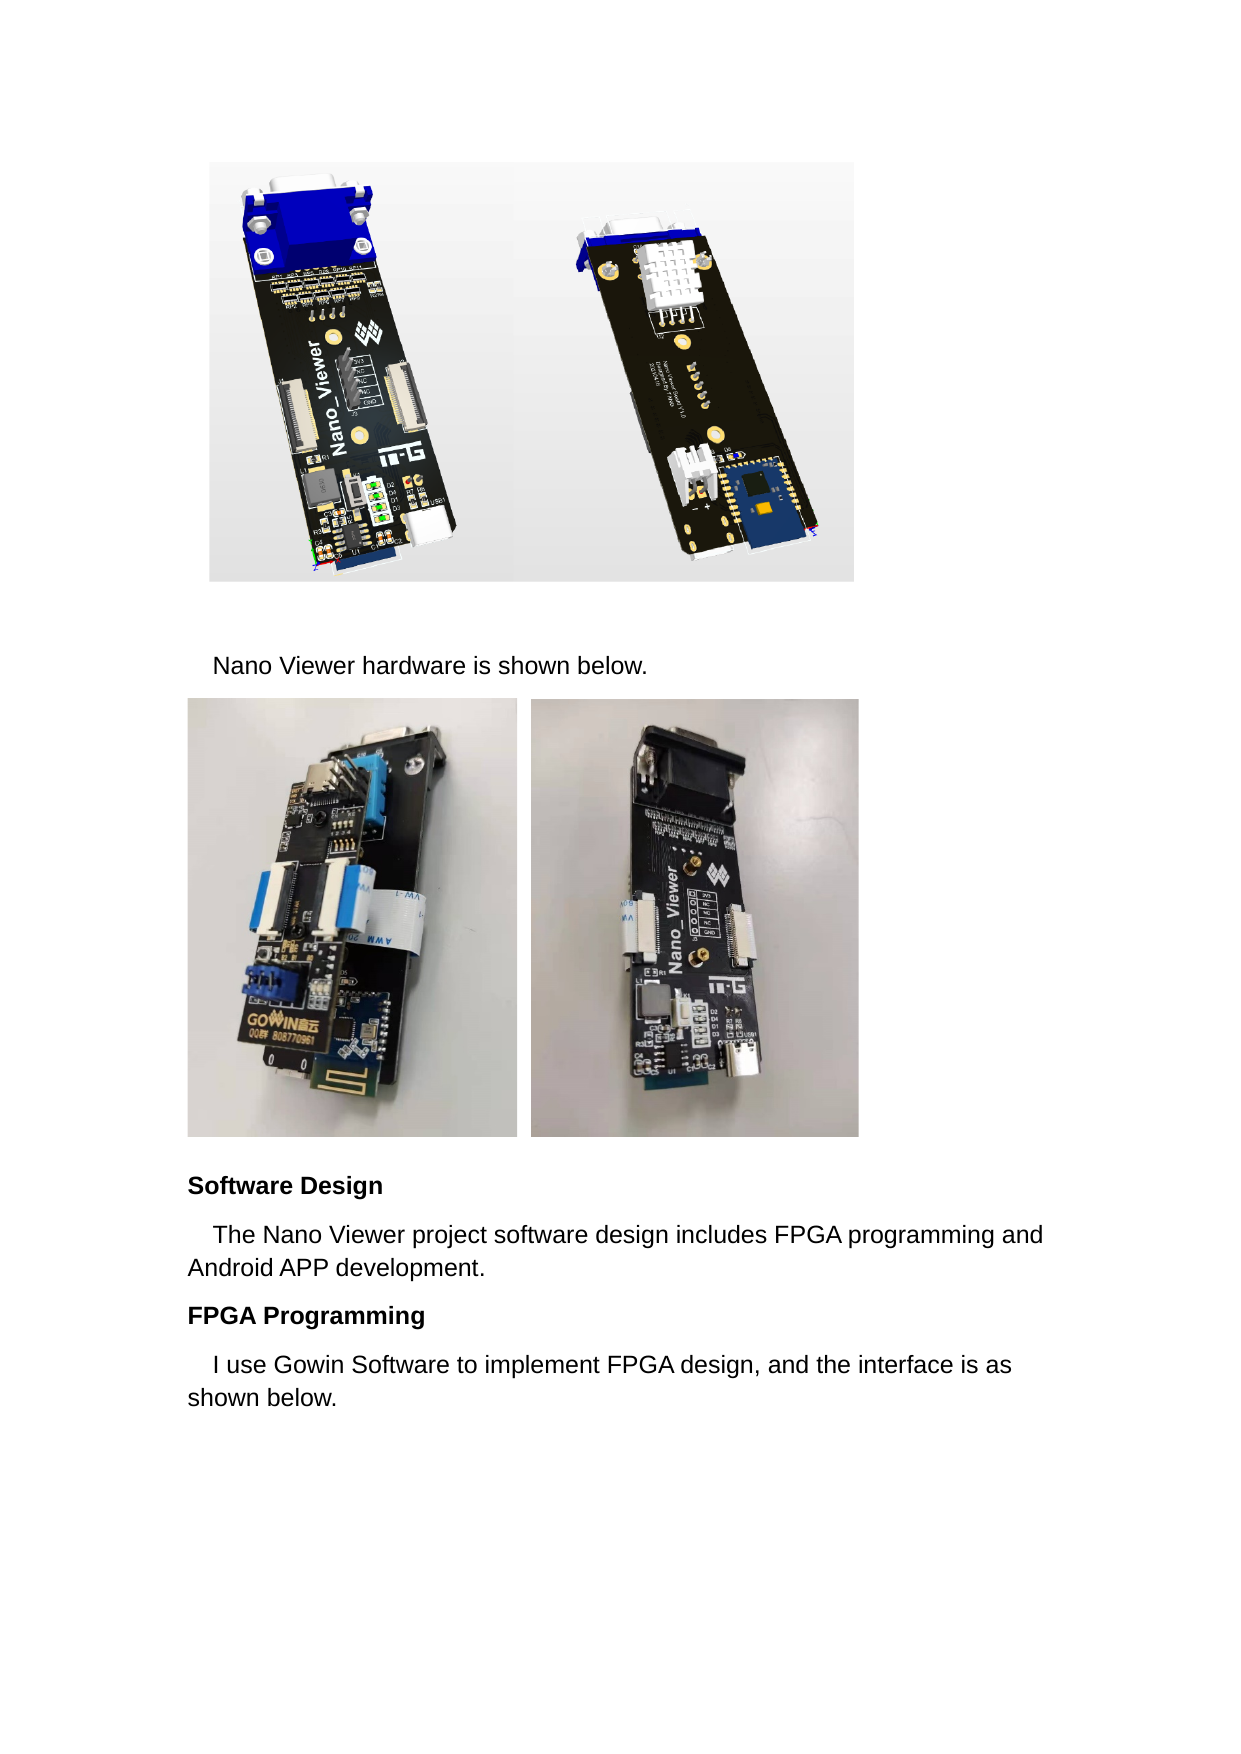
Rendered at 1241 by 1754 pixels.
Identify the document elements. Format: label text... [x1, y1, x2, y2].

text I use Gowin Software to implement FPGA design, and the interface is as shown below. [187, 1348, 1053, 1413]
text FPGA Programming [187, 1299, 1053, 1332]
picture [187, 698, 518, 1137]
picture [531, 699, 859, 1137]
text Nano Viewer hardware is shown below. [187, 649, 1053, 682]
picture [209, 162, 854, 582]
text Software Design [187, 1169, 1053, 1202]
text The Nano Viewer project software design includes FPGA programming and Android APP development. [187, 1218, 1053, 1283]
